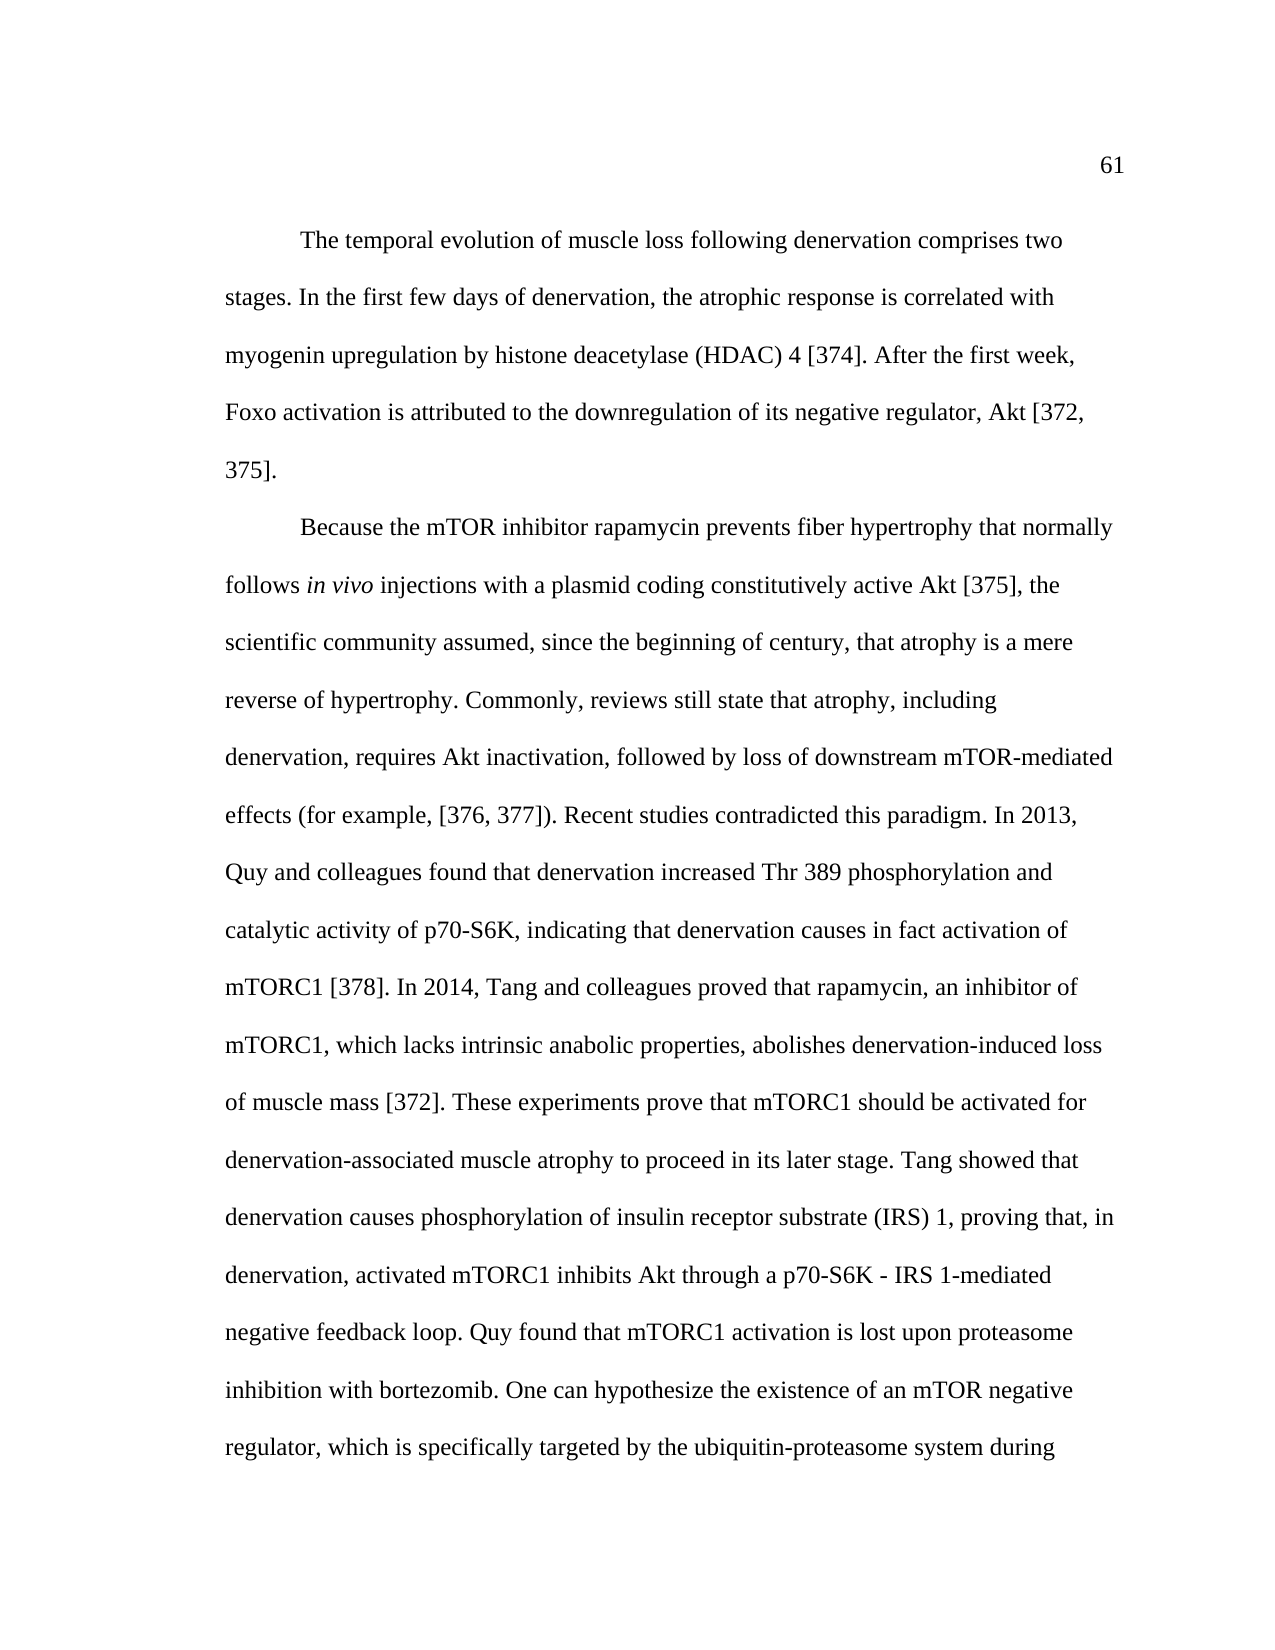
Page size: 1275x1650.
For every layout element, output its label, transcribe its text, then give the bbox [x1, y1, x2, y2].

text The temporal evolution of muscle loss following denervation comprises two stages. In the first few days of denervation, the atrophic response is correlated with myogenin upregulation by histone deacetylase (HDAC) 4 [374]. After the first week, Foxo activation is attributed to the downregulation of its negative regulator, Akt [372, 375]. [225, 225, 1125, 484]
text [225, 512, 1125, 1461]
